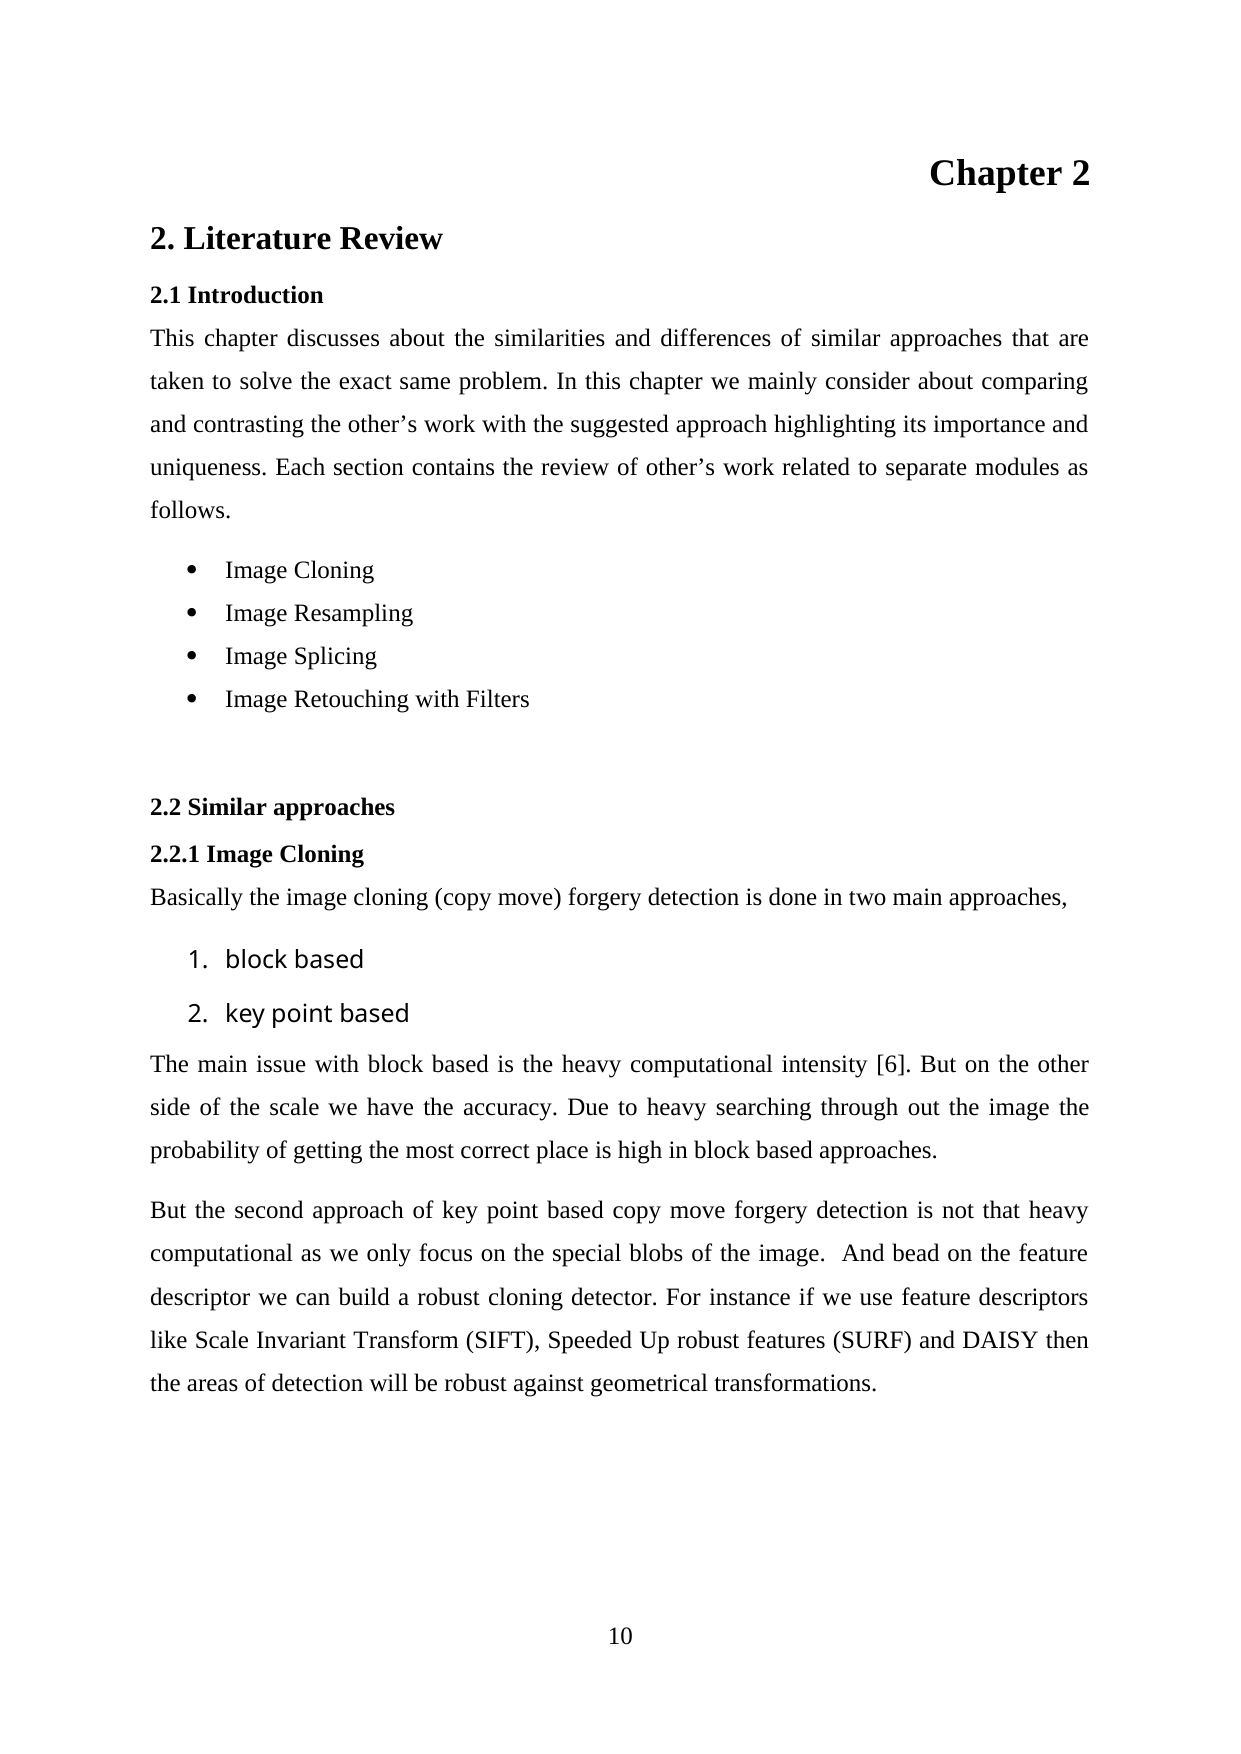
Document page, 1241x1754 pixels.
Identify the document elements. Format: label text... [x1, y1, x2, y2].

subtitle 2.2.1 Image Cloning [150, 839, 1090, 868]
text The main issue with block based is the heavy computational intensity [6]. But on the other side of the scale we have the accuracy. Due to heavy searching through out the image the probability of getting the most correct place is high in block based approaches. [150, 1049, 1090, 1164]
text But the second approach of key point based copy move forgery detection is not that heavy computational as we only focus on the special blobs of the image. And bead on the feature descriptor we can build a robust cloning detector. For instance if we use feature descriptors like Scale Invariant Transform (SIFT), Speeded Up robust features (SURF) and DAISY then the areas of detection will be robust against geometrical transformations. [150, 1195, 1090, 1397]
list block based [187, 942, 1090, 976]
subtitle 2.2 Similar approaches [150, 792, 1090, 820]
text Basically the image cloning (copy move) forgery detection is done in two main approaches, [150, 882, 1090, 911]
list key point based [187, 996, 1090, 1030]
list Image Splicing [187, 641, 1090, 670]
text This chapter discusses about the similarities and differences of similar approaches that are taken to solve the exact same problem. In this chapter we mainly consider about comparing and contrasting the other’s work with the suggested approach highlighting its importance and uniqueness. Each section contains the review of other’s work related to separate modules as follows. [150, 323, 1090, 524]
subtitle 2. Literature Review [150, 218, 1090, 256]
list Image Cloning [187, 555, 1090, 584]
list Image Retouching with Filters [187, 684, 1090, 713]
text Chapter 2 [150, 150, 1090, 193]
list Image Resampling [187, 598, 1090, 627]
subtitle 2.1 Introduction [150, 280, 1090, 308]
